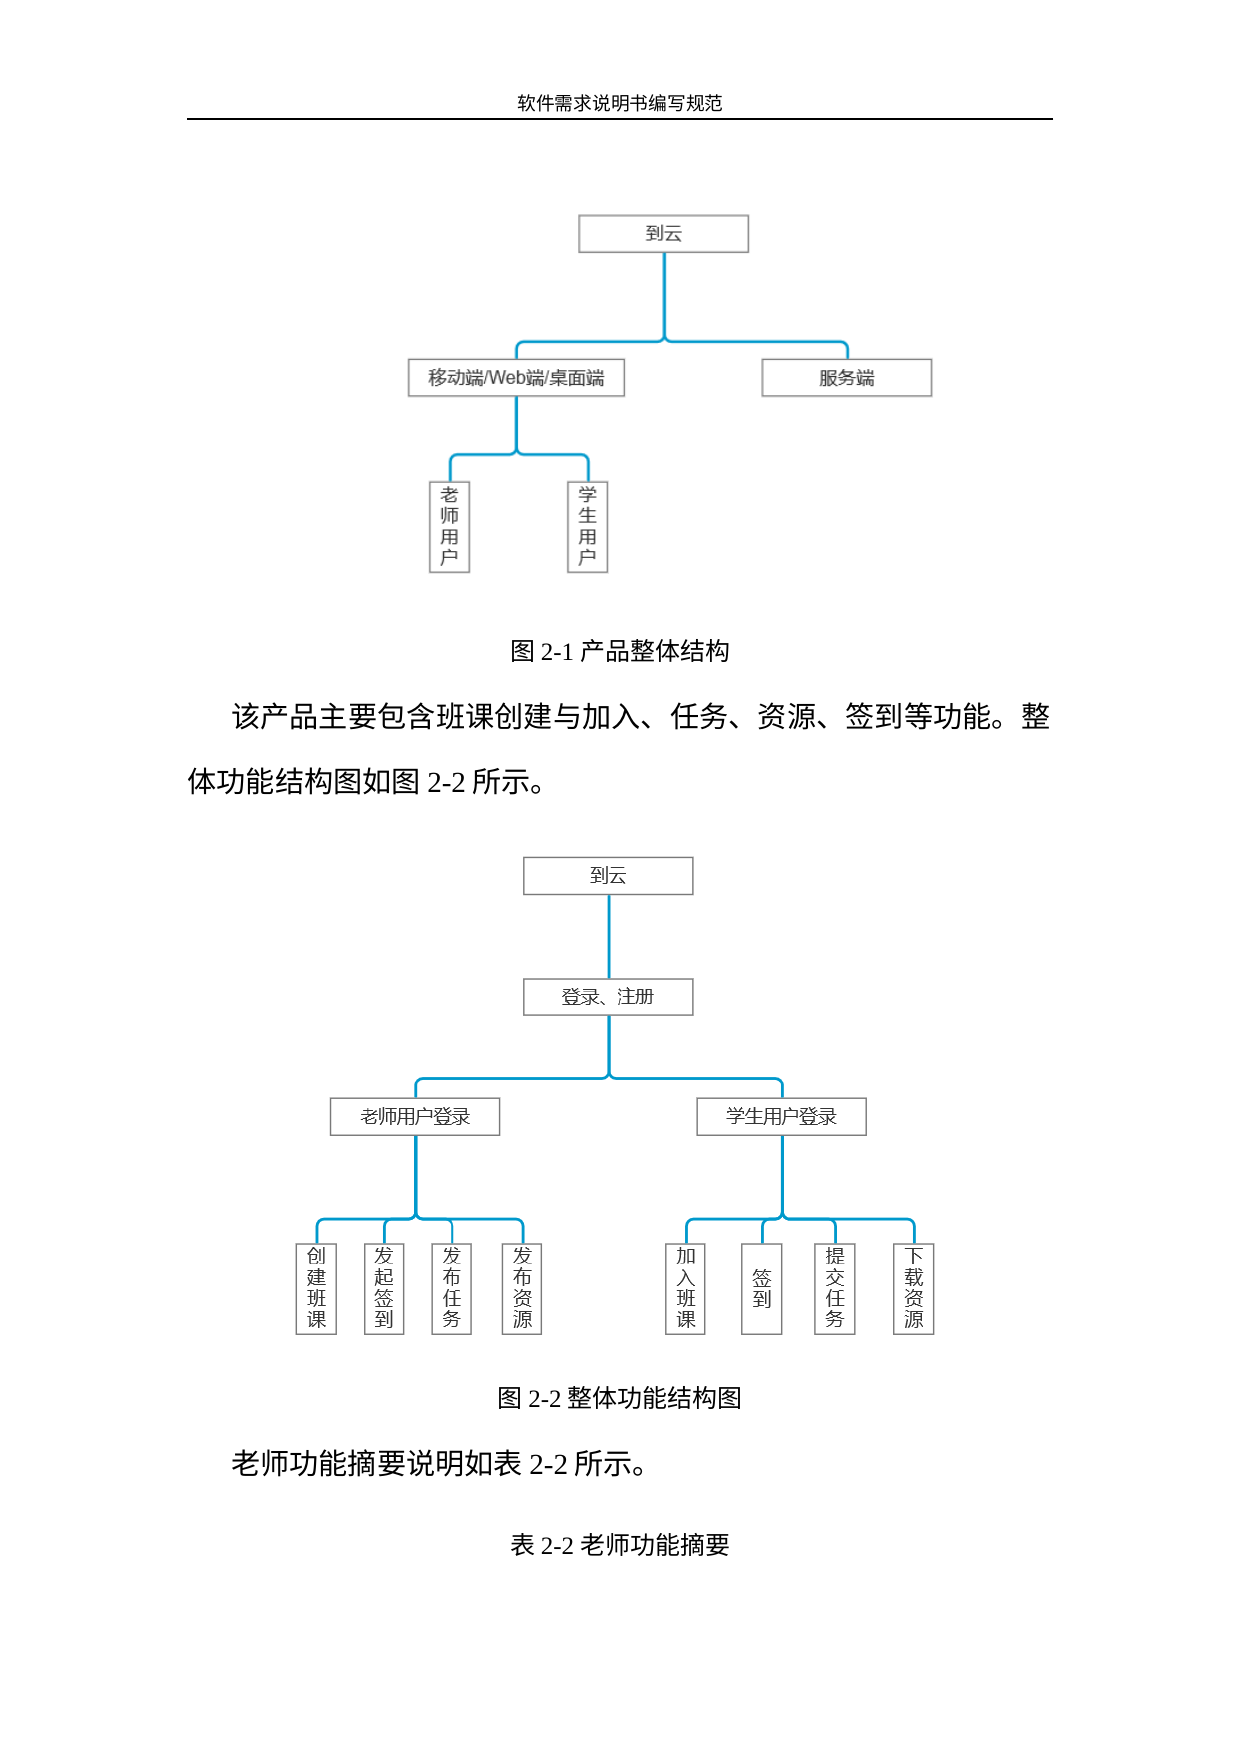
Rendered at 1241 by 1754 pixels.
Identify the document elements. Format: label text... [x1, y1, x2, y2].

picture [285, 812, 956, 1354]
text 图 2-1 产品整体结构 [187, 617, 1053, 682]
picture [343, 162, 941, 616]
text 图 2-2 整体功能结构图 [187, 1364, 1053, 1429]
text 该产品主要包含班课创建与加入、任务、资源、签到等功能。整体功能结构图如图 2-2所示。 [187, 682, 1053, 812]
